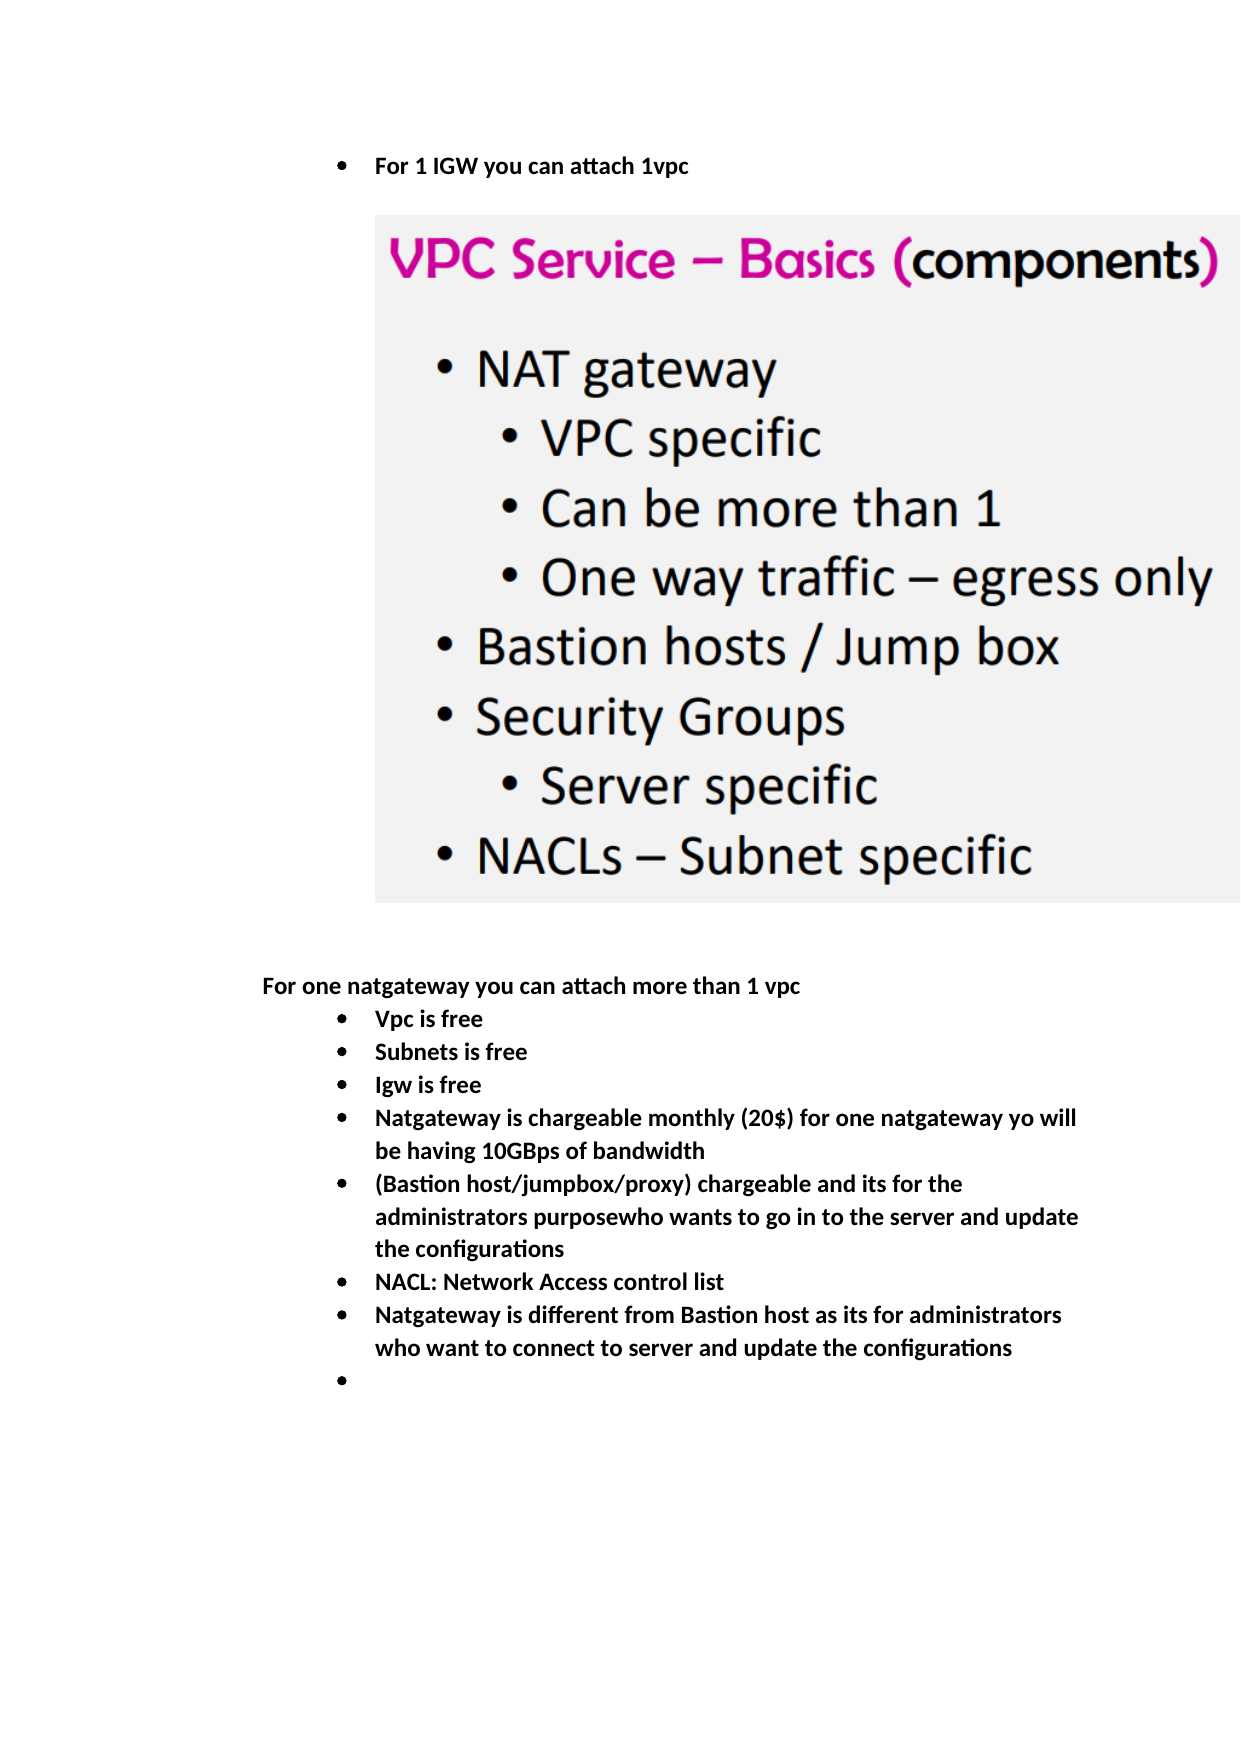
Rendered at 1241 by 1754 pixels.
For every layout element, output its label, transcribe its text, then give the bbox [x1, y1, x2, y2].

list Natgateway is different from Bastion host as its for administrators who want to connect to server and update the configurations [337, 1299, 1090, 1363]
list For one natgateway you can attach more than 1 vpc [262, 970, 1090, 1001]
list Subnets is free [337, 1036, 1090, 1067]
list NACL: Network Access control list [337, 1267, 1090, 1297]
list Natgateway is chargeable monthly (20$) for one natgateway yo will be having 10GBps of bandwidth [337, 1102, 1090, 1165]
list For 1 IGW you can attach 1vpc [337, 150, 1090, 181]
list Vpc is free [337, 1003, 1090, 1034]
list Igw is free [337, 1069, 1090, 1099]
list (Bastion host/jumpbox/proxy) chargeable and its for the administrators purposewho wants to go in to the server and update the configurations [337, 1168, 1090, 1264]
picture [375, 215, 1241, 903]
